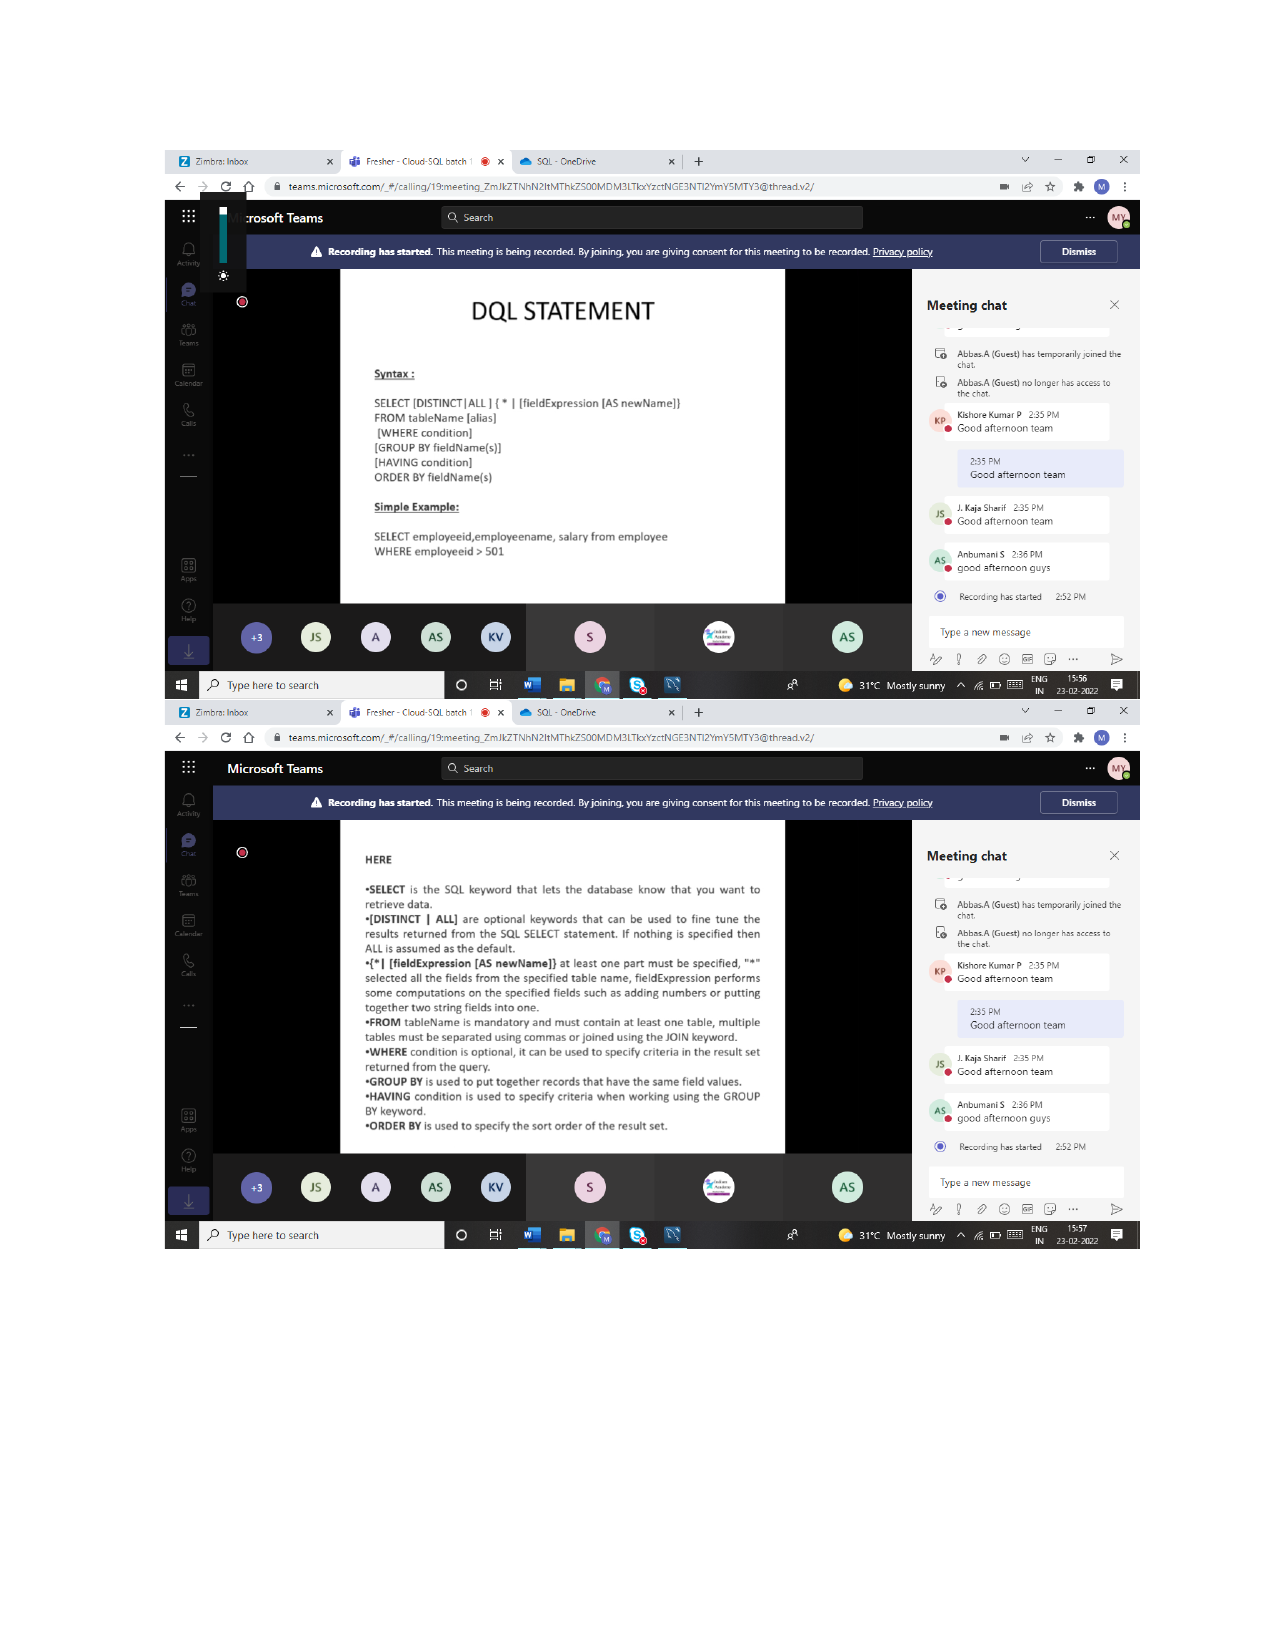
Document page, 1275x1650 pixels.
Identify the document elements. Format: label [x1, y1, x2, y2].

picture [164, 150, 1140, 699]
picture [164, 700, 1140, 1249]
